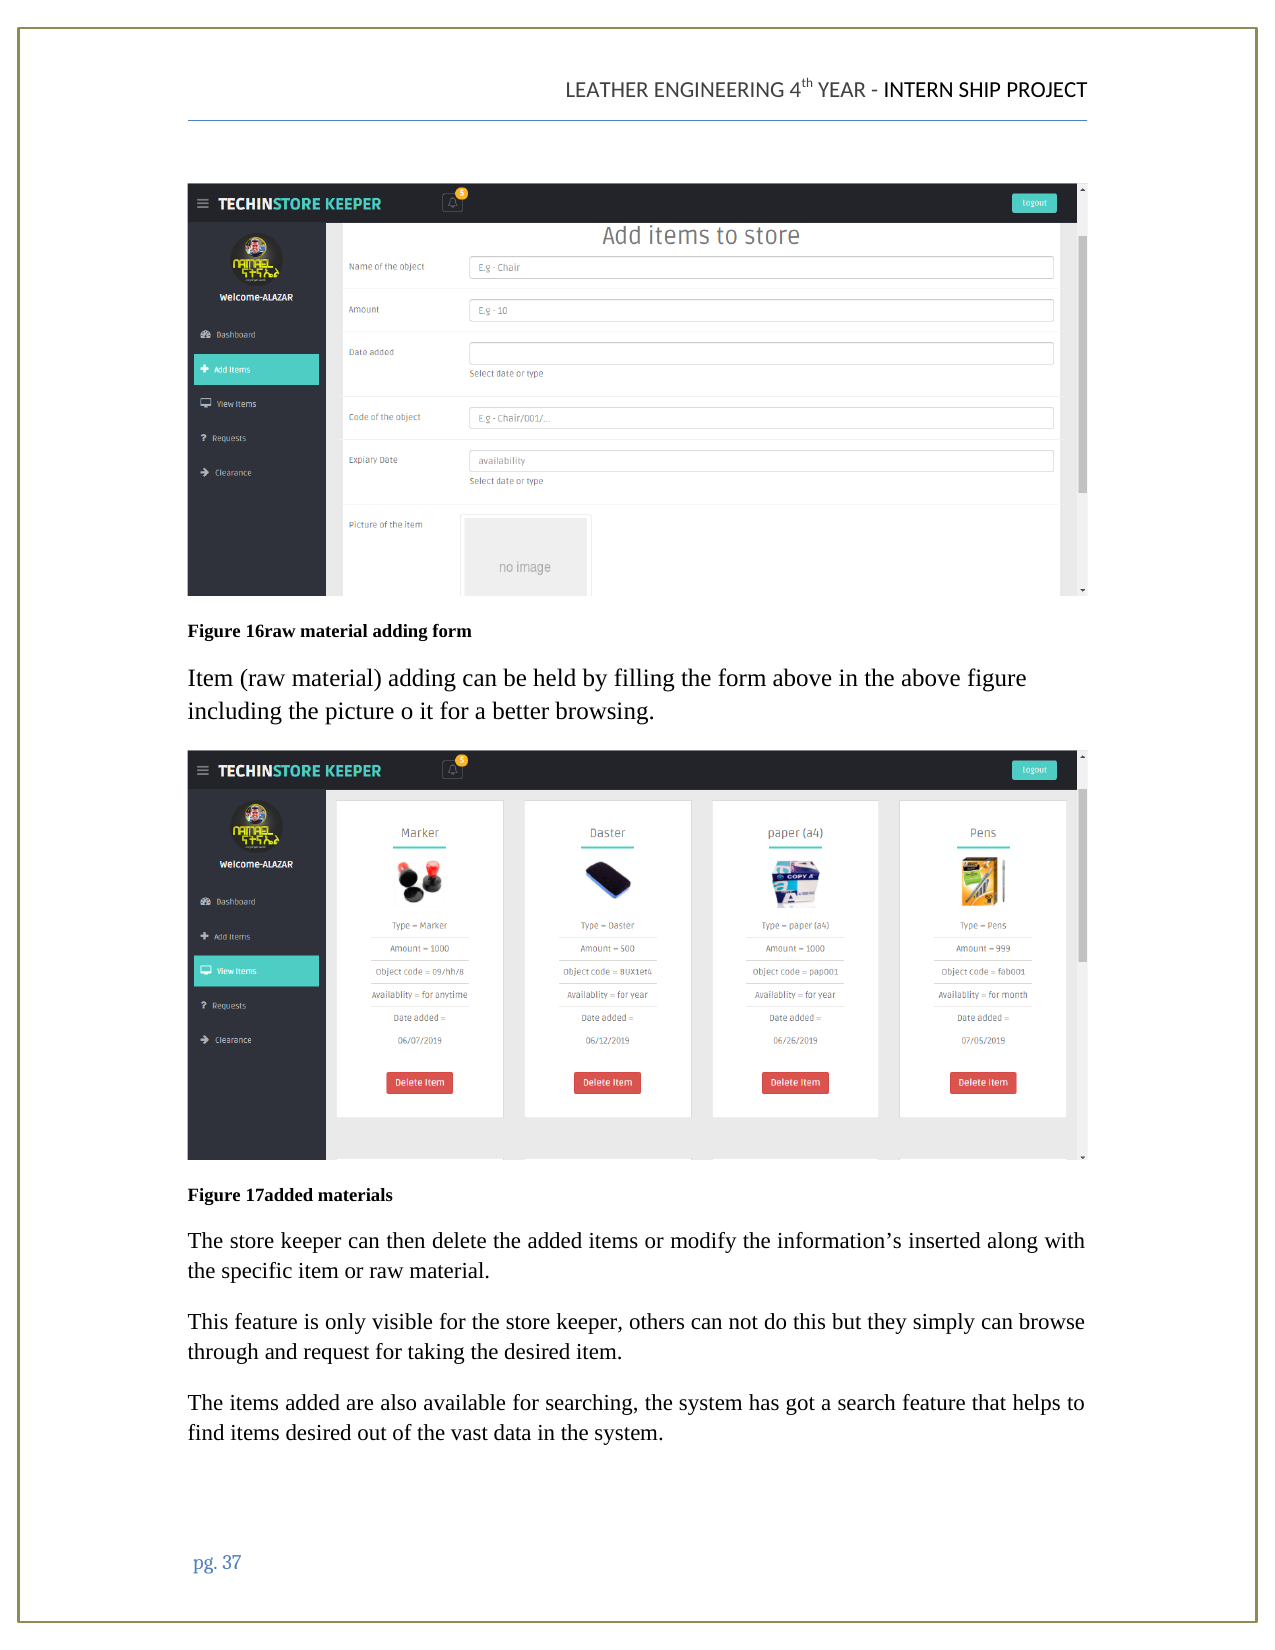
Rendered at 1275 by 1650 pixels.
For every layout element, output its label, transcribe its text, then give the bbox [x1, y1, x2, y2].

text This feature is only visible for the store keeper, others can not do this but they simply can browse through and request for taking the desired item. [187, 1308, 1087, 1364]
picture [187, 749, 1088, 1160]
text Item (raw material) adding can be held by filling the form above in the above figure including the picture o it for a better browsing. [187, 663, 1087, 724]
picture [187, 182, 1088, 596]
text The store keeper can then delete the added items or modify the information’s inserted along with the specific item or raw material. [187, 1227, 1087, 1283]
text The items added are also available for searching, the system has got a search feature that helps to find items desired out of the vast data in the system. [187, 1389, 1087, 1446]
